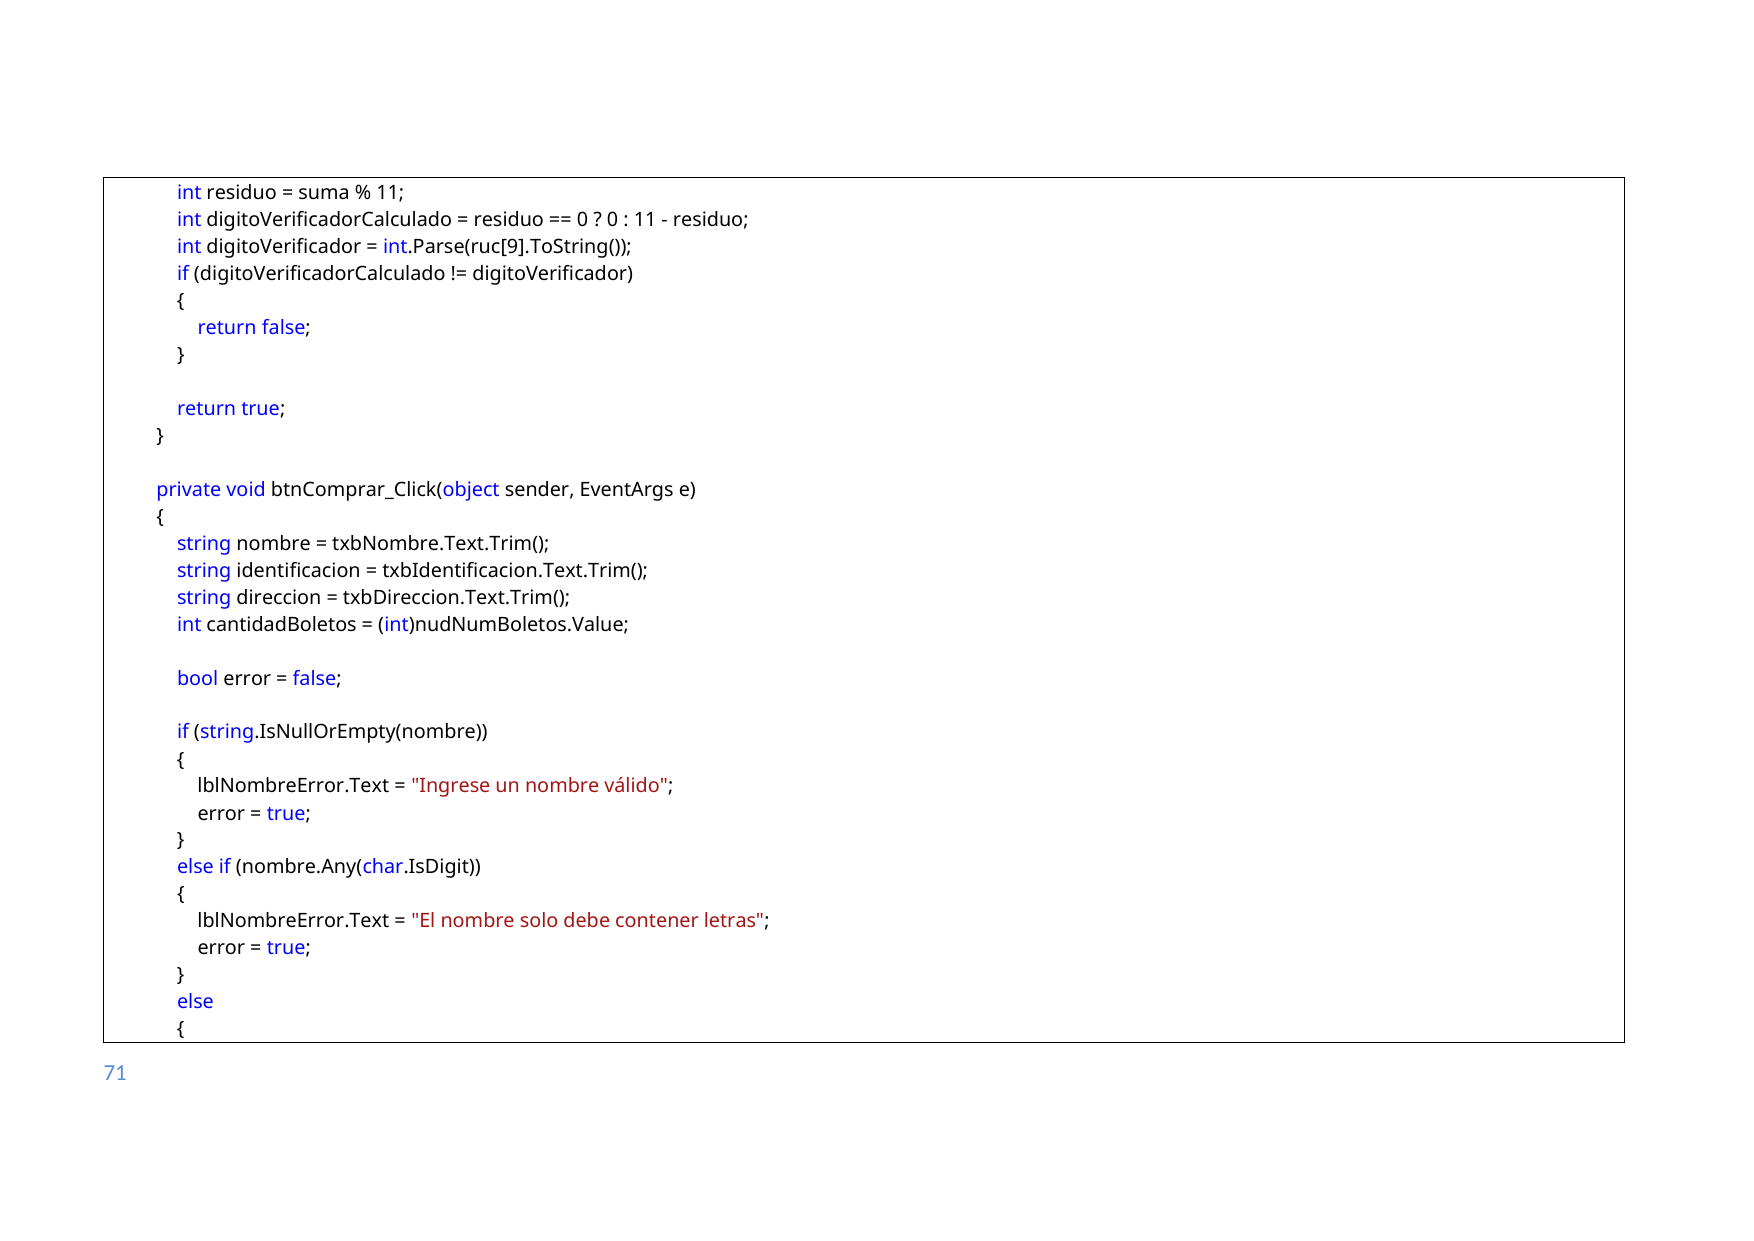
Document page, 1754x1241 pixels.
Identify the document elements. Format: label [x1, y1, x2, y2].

table_header [104, 178, 1624, 1042]
